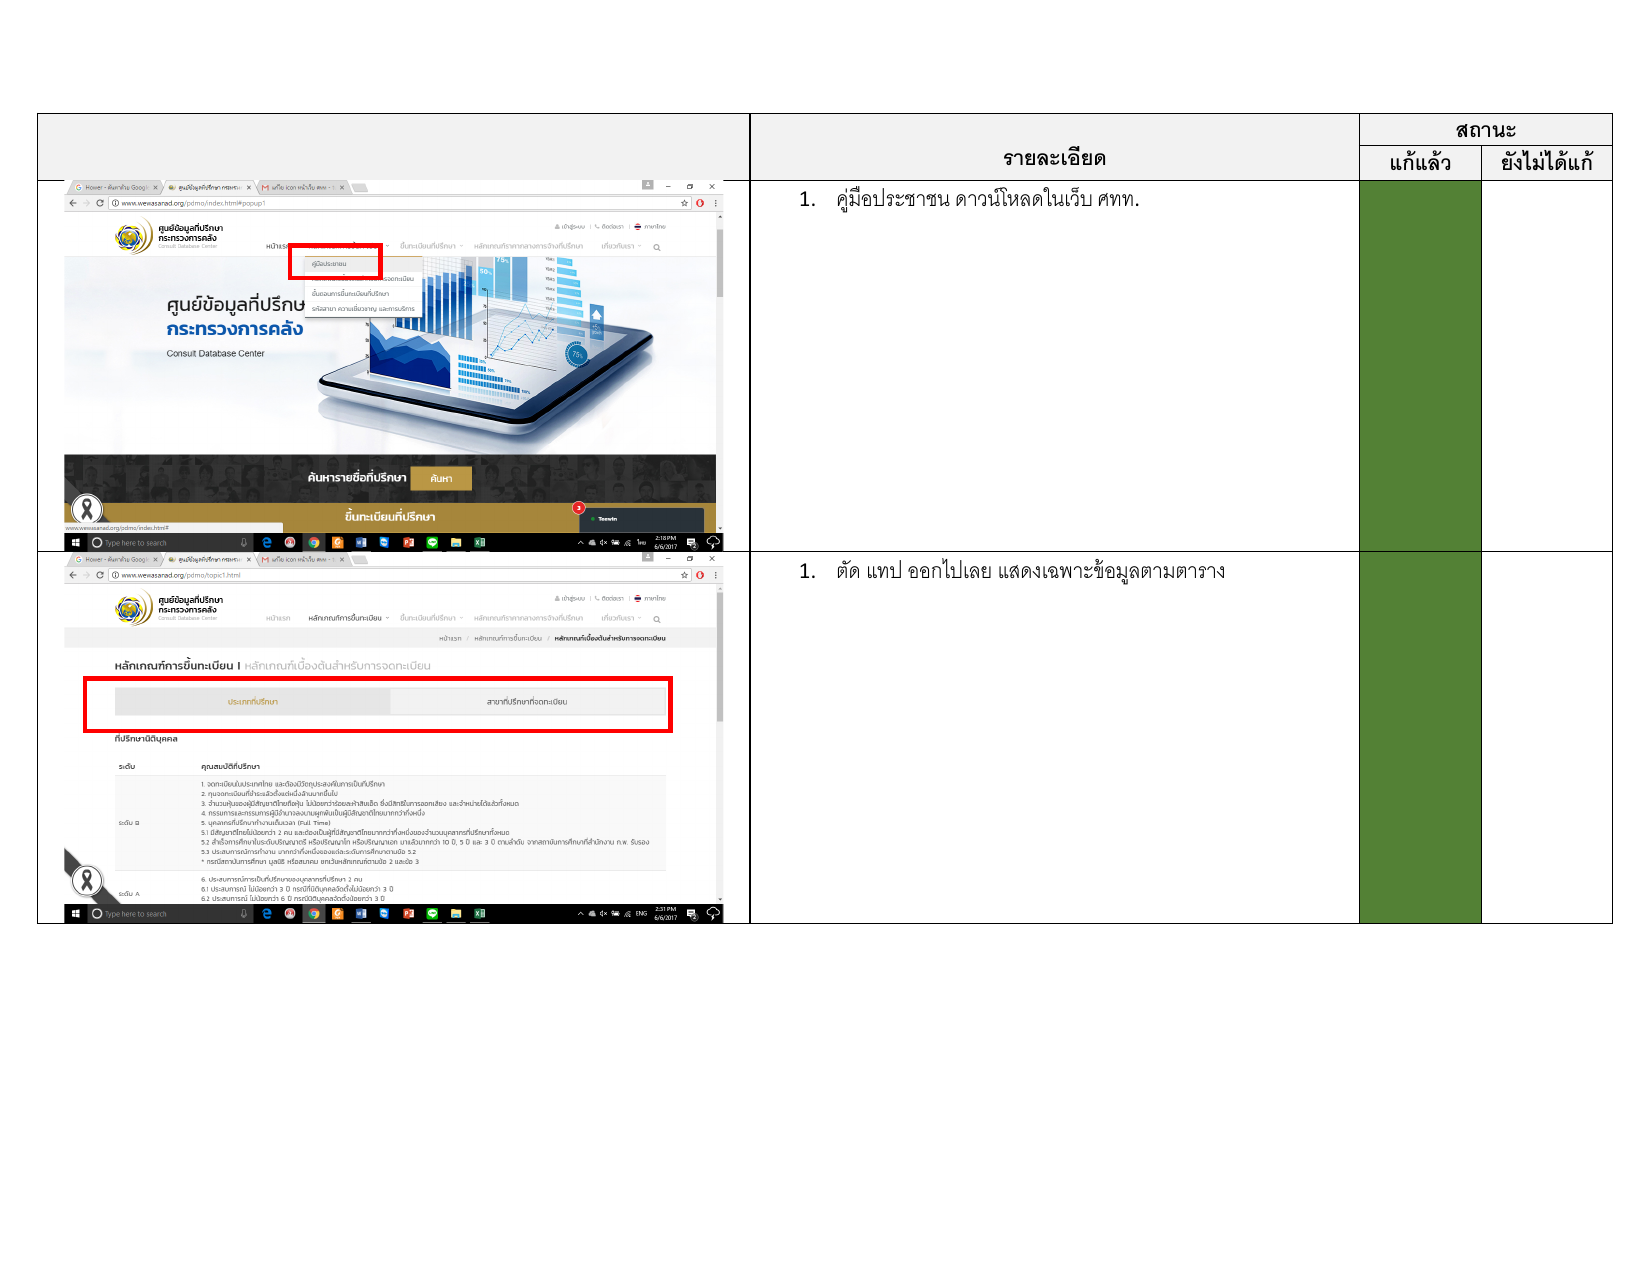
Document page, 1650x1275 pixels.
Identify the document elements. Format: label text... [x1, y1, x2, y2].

table_cell ยังไม่ได้แก้ [1482, 146, 1612, 180]
table_cell [1482, 552, 1612, 923]
table_cell [1360, 552, 1481, 923]
table_cell [1482, 181, 1612, 551]
table_cell ตัด แทป ออกไปเลย แสดงเฉพาะข้อมูลตามตาราง [751, 552, 1359, 923]
table_cell แก้แล้ว [1360, 146, 1481, 180]
picture [64, 180, 724, 923]
table_cell [724, 181, 749, 551]
table_header [38, 114, 749, 180]
table_cell คู่มือประชาชน ดาวน์โหลดในเว็บ ศทท. [751, 181, 1359, 551]
table_cell [724, 552, 749, 923]
table_header รายละเอียด [751, 114, 1359, 180]
table_cell [38, 552, 64, 923]
table_header สถานะ [1360, 114, 1612, 145]
table_cell [38, 181, 64, 551]
table_cell [1360, 181, 1481, 551]
